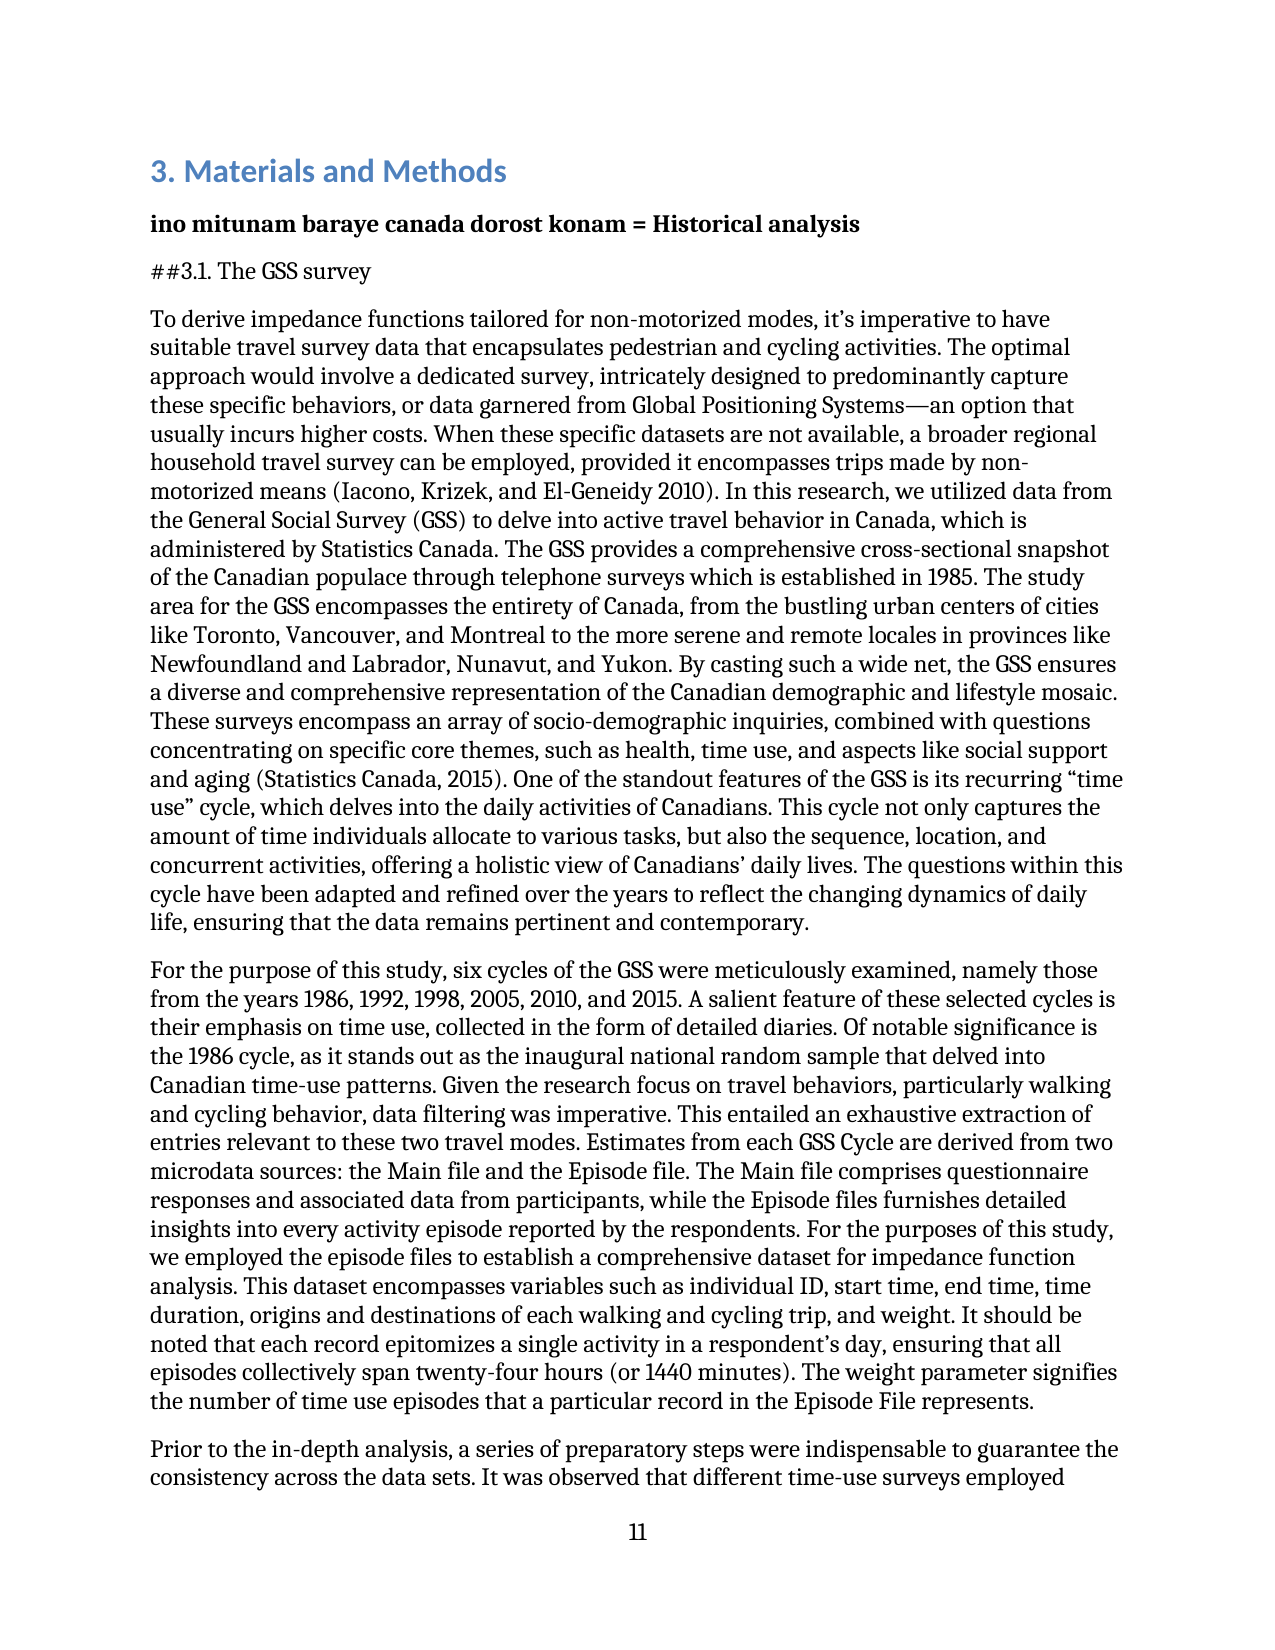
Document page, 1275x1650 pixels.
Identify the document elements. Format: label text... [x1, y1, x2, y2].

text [150, 1434, 1125, 1492]
text For the purpose of this study, six cycles of the GSS were meticulously examined, namely those from the years 1986, 1992, 1998, 2005, 2010, and 2015. A salient feature of these selected cycles is their emphasis on time use, collected in the form of detailed diaries. Of notable significance is the 1986 cycle, as it stands out as the inaugural national random sample that delved into Canadian time-use patterns. Given the research focus on travel behaviors, particularly walking and cycling behavior, data filtering was imperative. This entailed an exhaustive extraction of entries relevant to these two travel modes. Estimates from each GSS Cycle are derived from two microdata sources: the Main file and the Episode file. The Main file comprises questionnaire responses and associated data from participants, while the Episode files furnishes detailed insights into every activity episode reported by the respondents. For the purposes of this study, we employed the episode files to establish a comprehensive dataset for impedance function analysis. This dataset encompasses variables such as individual ID, start time, end time, time duration, origins and destinations of each walking and cycling trip, and weight. It should be noted that each record epitomizes a single activity in a respondent’s day, ensuring that all episodes collectively span twenty-four hours (or 1440 minutes). The weight parameter signifies the number of time use episodes that a particular record in the Episode File represents. [150, 956, 1125, 1416]
text ##3.1. The GSS survey [150, 257, 1125, 286]
subtitle 3. Materials and Methods [150, 150, 1125, 191]
text To derive impedance functions tailored for non-motorized modes, it’s imperative to have suitable travel survey data that encapsulates pedestrian and cycling activities. The optimal approach would involve a dedicated survey, intricately designed to predominantly capture these specific behaviors, or data garnered from Global Positioning Systems—an option that usually incurs higher costs. When these specific datasets are not available, a broader regional household travel survey can be employed, provided it encompasses trips made by non-motorized means (Iacono, Krizek, and El-Geneidy 2010). In this research, we utilized data from the General Social Survey (GSS) to delve into active travel behavior in Canada, which is administered by Statistics Canada. The GSS provides a comprehensive cross-sectional snapshot of the Canadian populace through telephone surveys which is established in 1985. The study area for the GSS encompasses the entirety of Canada, from the bustling urban centers of cities like Toronto, Vancouver, and Montreal to the more serene and remote locales in provinces like Newfoundland and Labrador, Nunavut, and Yukon. By casting such a wide net, the GSS ensures a diverse and comprehensive representation of the Canadian demographic and lifestyle mosaic. These surveys encompass an array of socio-demographic inquiries, combined with questions concentrating on specific core themes, such as health, time use, and aspects like social support and aging (Statistics Canada, 2015). One of the standout features of the GSS is its recurring “time use” cycle, which delves into the daily activities of Canadians. This cycle not only captures the amount of time individuals allocate to various tasks, but also the sequence, location, and concurrent activities, offering a holistic view of Canadians’ daily lives. The questions within this cycle have been adapted and refined over the years to reflect the changing dynamics of daily life, ensuring that the data remains pertinent and contemporary. [150, 304, 1125, 937]
text ino mitunam baraye canada dorost konam = Historical analysis [150, 209, 1125, 238]
